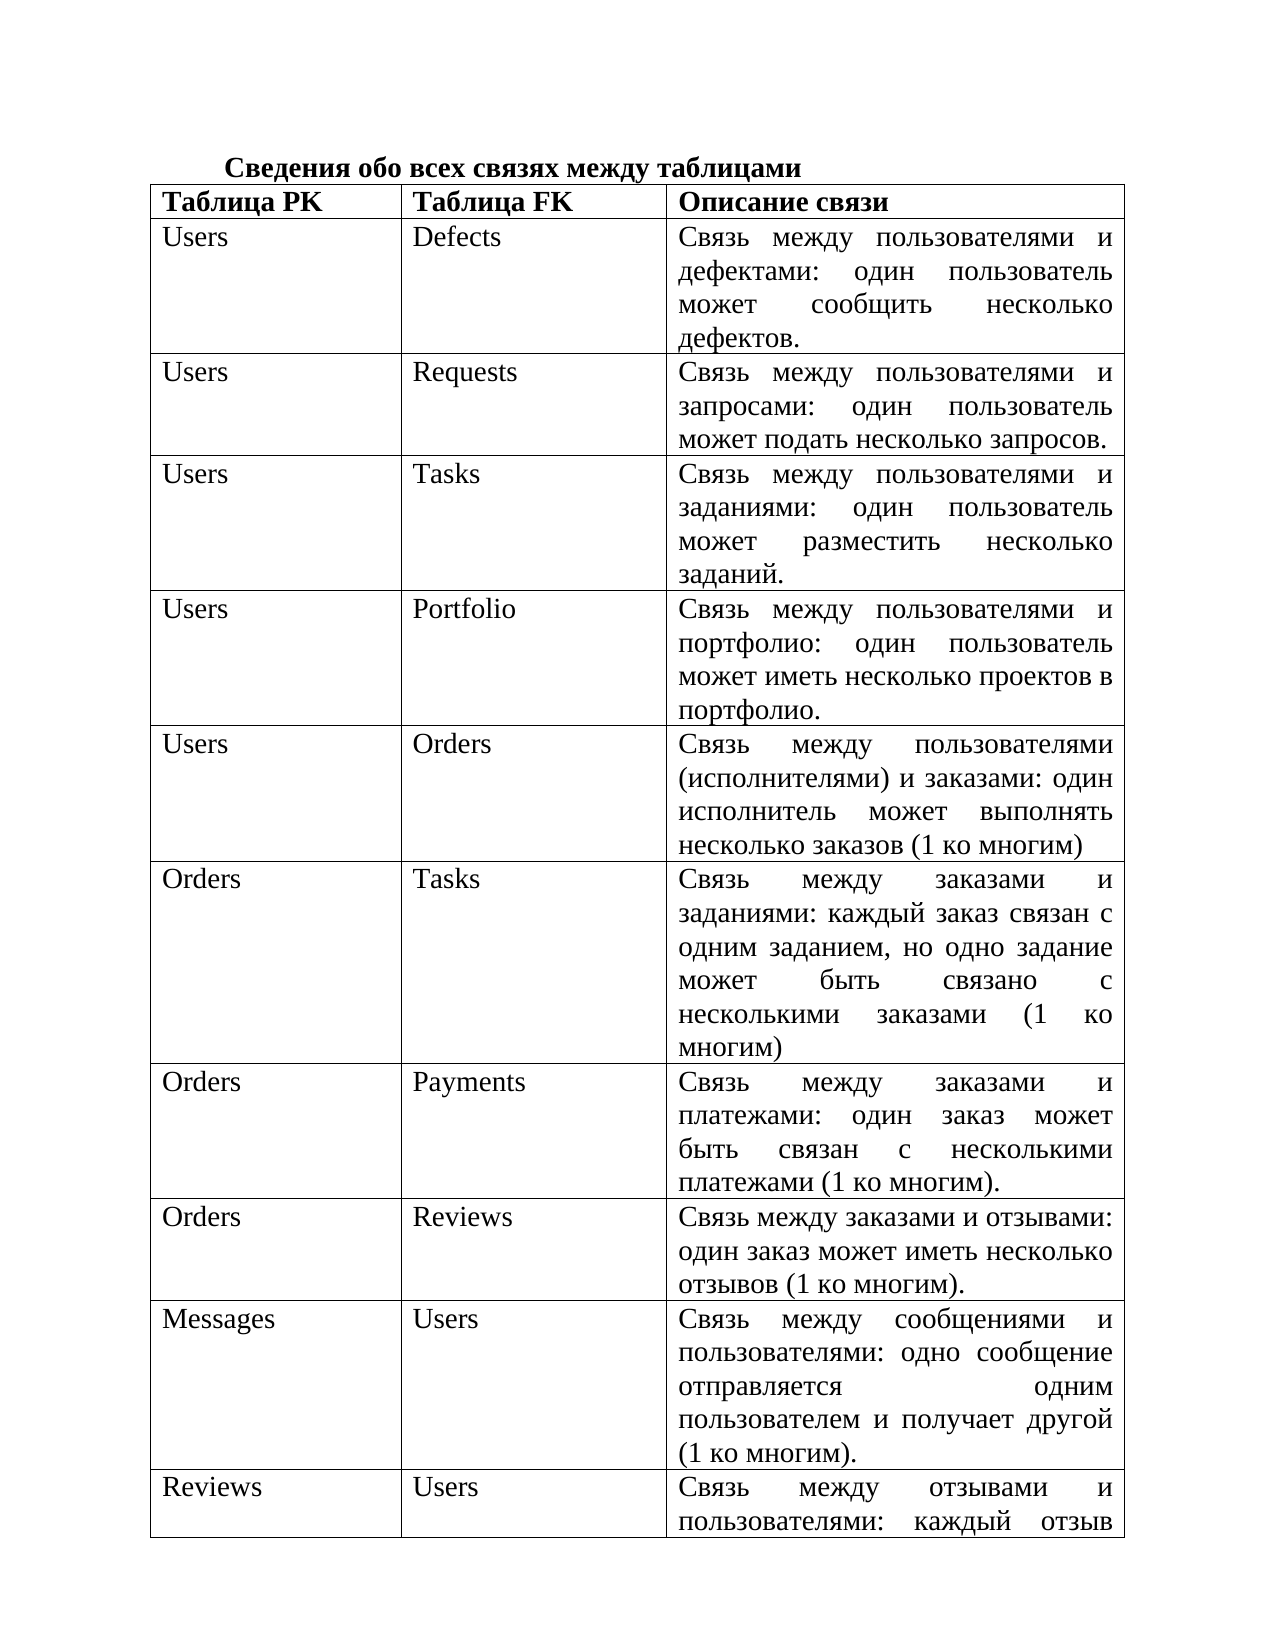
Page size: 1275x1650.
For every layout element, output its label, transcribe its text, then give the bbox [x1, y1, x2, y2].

table_cell Portfolio [402, 591, 666, 725]
table_cell Users [151, 726, 401, 861]
table_cell Связь между сообщениями и пользователями: одно сообщение отправляется одним пользователем и получает другой (1 ко многим). [667, 1301, 1124, 1468]
table_cell Связь между пользователями и заданиями: один пользователь может разместить несколько заданий. [667, 456, 1124, 590]
text Сведения обо всех связях между таблицами [150, 150, 1125, 183]
table_cell Orders [151, 1064, 401, 1198]
table_cell Связь между заказами и платежами: один заказ может быть связан с несколькими платежами (1 ко многим). [667, 1064, 1124, 1198]
table_cell Связь между пользователями и портфолио: один пользователь может иметь несколько проектов в портфолио. [667, 591, 1124, 725]
table_cell Orders [151, 862, 401, 1063]
table_cell Requests [402, 354, 666, 455]
table_cell Reviews [402, 1199, 666, 1300]
table_cell Users [151, 456, 401, 590]
table_cell Users [402, 1301, 666, 1468]
table_cell Связь между пользователями и запросами: один пользователь может подать несколько запросов. [667, 354, 1124, 455]
table_cell Cвязь между пользователями (исполнителями) и заказами: один исполнитель может выполнять несколько заказов (1 ко многим) [667, 726, 1124, 861]
table_cell Users [151, 354, 401, 455]
table_cell Tasks [402, 456, 666, 590]
table_cell Defects [402, 219, 666, 353]
table_header Таблица FK [402, 185, 666, 218]
table_cell Связь между пользователями и дефектами: один пользователь может сообщить несколько дефектов. [667, 219, 1124, 353]
table_cell Users [151, 591, 401, 725]
table_cell Messages [151, 1301, 401, 1468]
table_cell Связь между заказами и отзывами: один заказ может иметь несколько отзывов (1 ко многим). [667, 1199, 1124, 1300]
table_header Описание связи [667, 185, 1124, 218]
table_cell Reviews [151, 1470, 401, 1537]
table_cell Связь между заказами и заданиями: каждый заказ связан с одним заданием, но одно задание может быть связано с несколькими заказами (1 ко многим) [667, 862, 1124, 1063]
table_cell Orders [402, 726, 666, 861]
table_cell Users [402, 1470, 666, 1537]
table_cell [667, 1470, 1124, 1537]
table_cell Orders [151, 1199, 401, 1300]
table_cell Tasks [402, 862, 666, 1063]
table_header Таблица PK [151, 185, 401, 218]
table_cell Users [151, 219, 401, 353]
table_cell Payments [402, 1064, 666, 1198]
